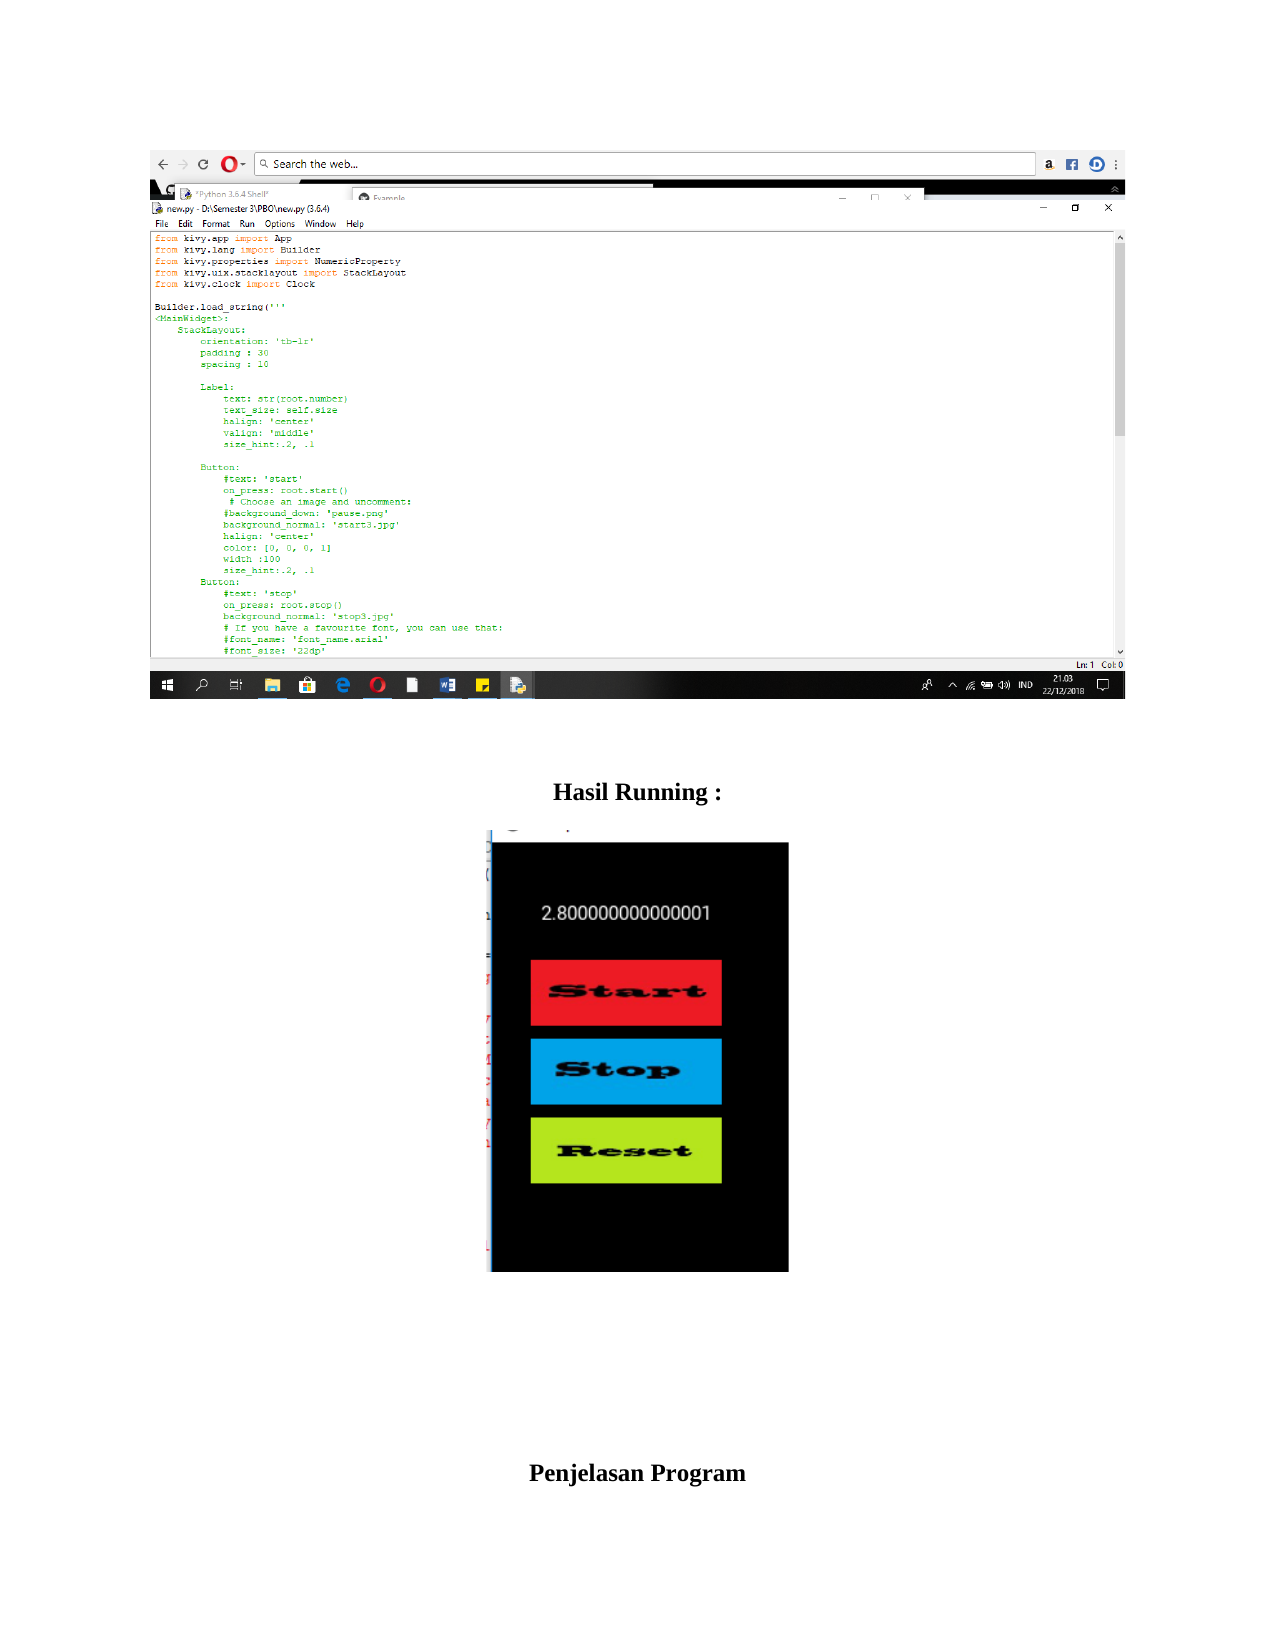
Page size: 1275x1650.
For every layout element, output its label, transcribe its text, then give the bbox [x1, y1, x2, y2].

picture [150, 150, 1125, 699]
text Penjelasan Program [150, 1458, 1125, 1487]
text Hasil Running : [150, 777, 1125, 806]
picture [486, 830, 789, 1272]
